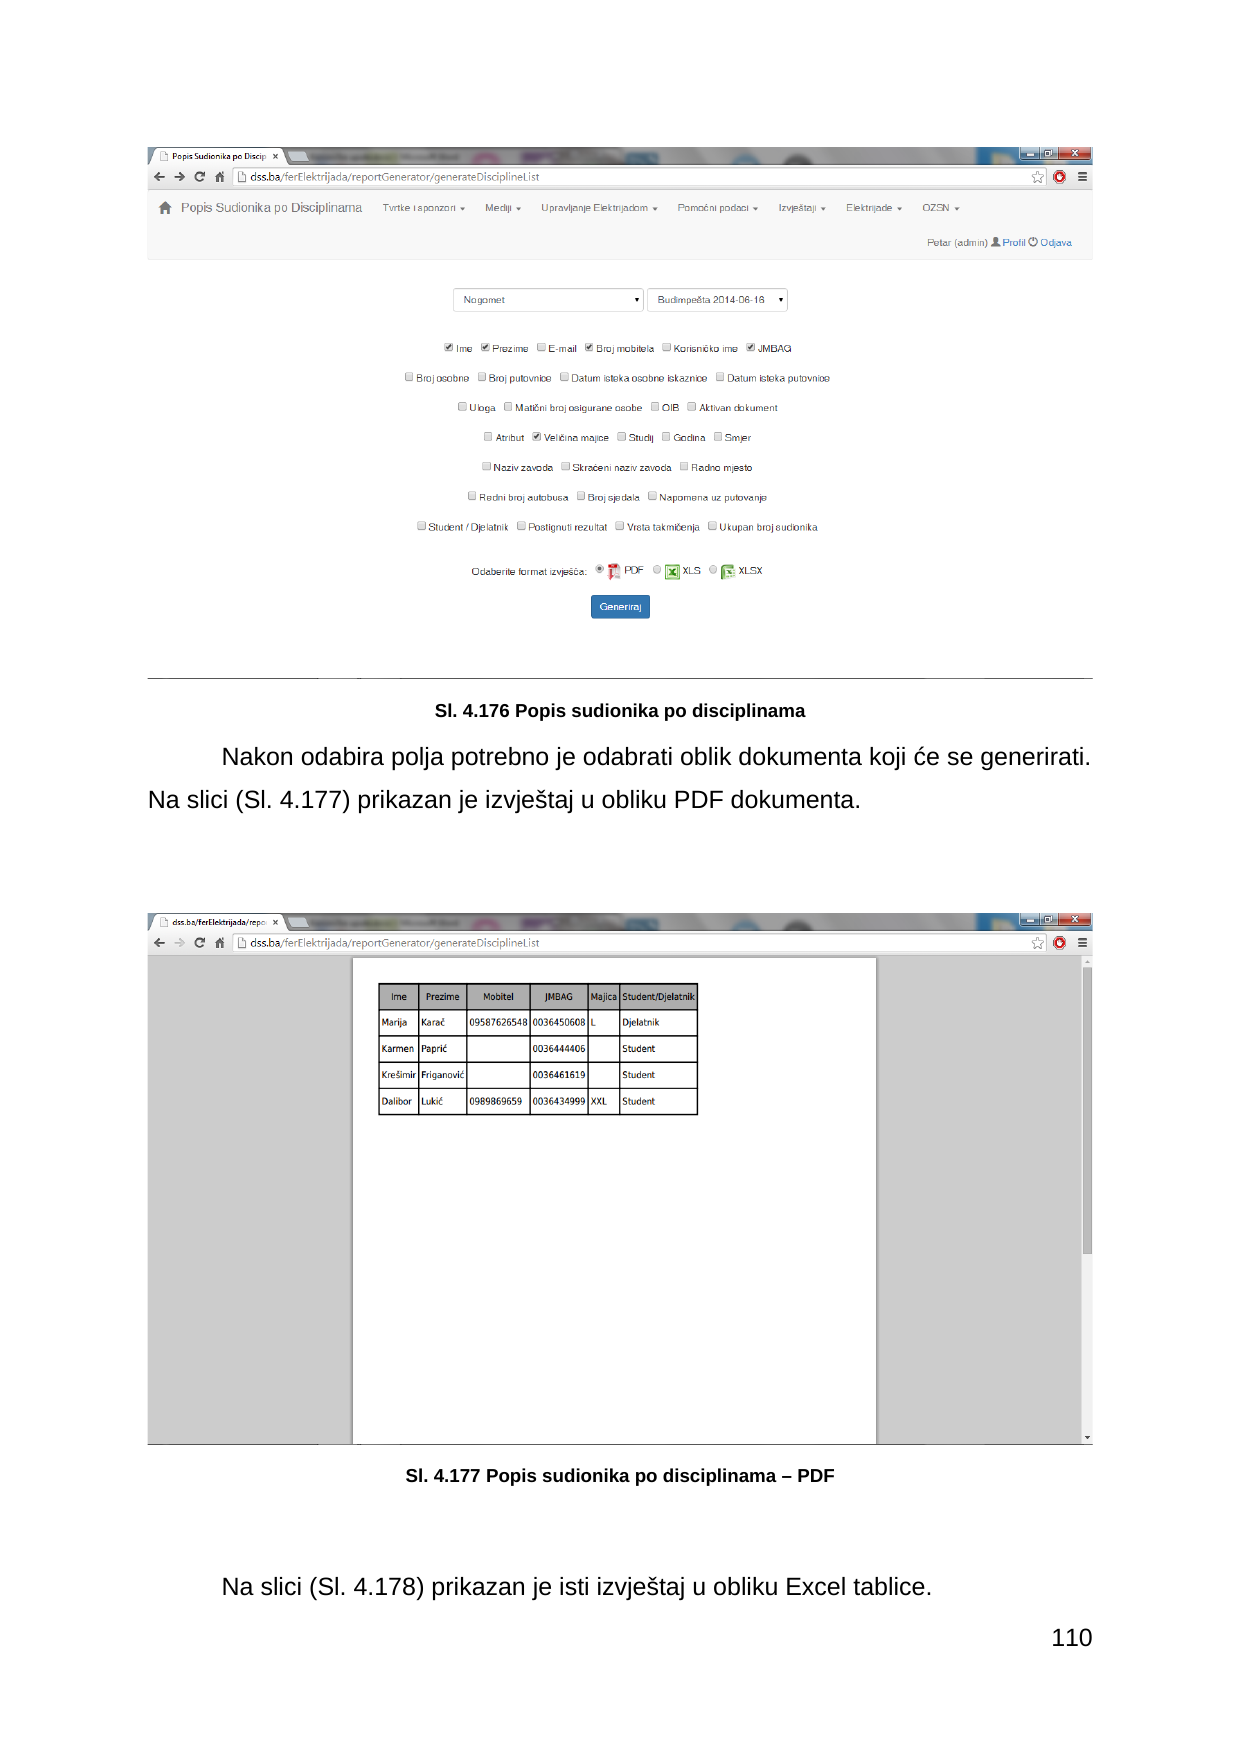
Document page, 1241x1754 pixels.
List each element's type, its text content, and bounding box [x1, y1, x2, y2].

picture [147, 913, 1093, 1445]
picture [147, 147, 1093, 679]
